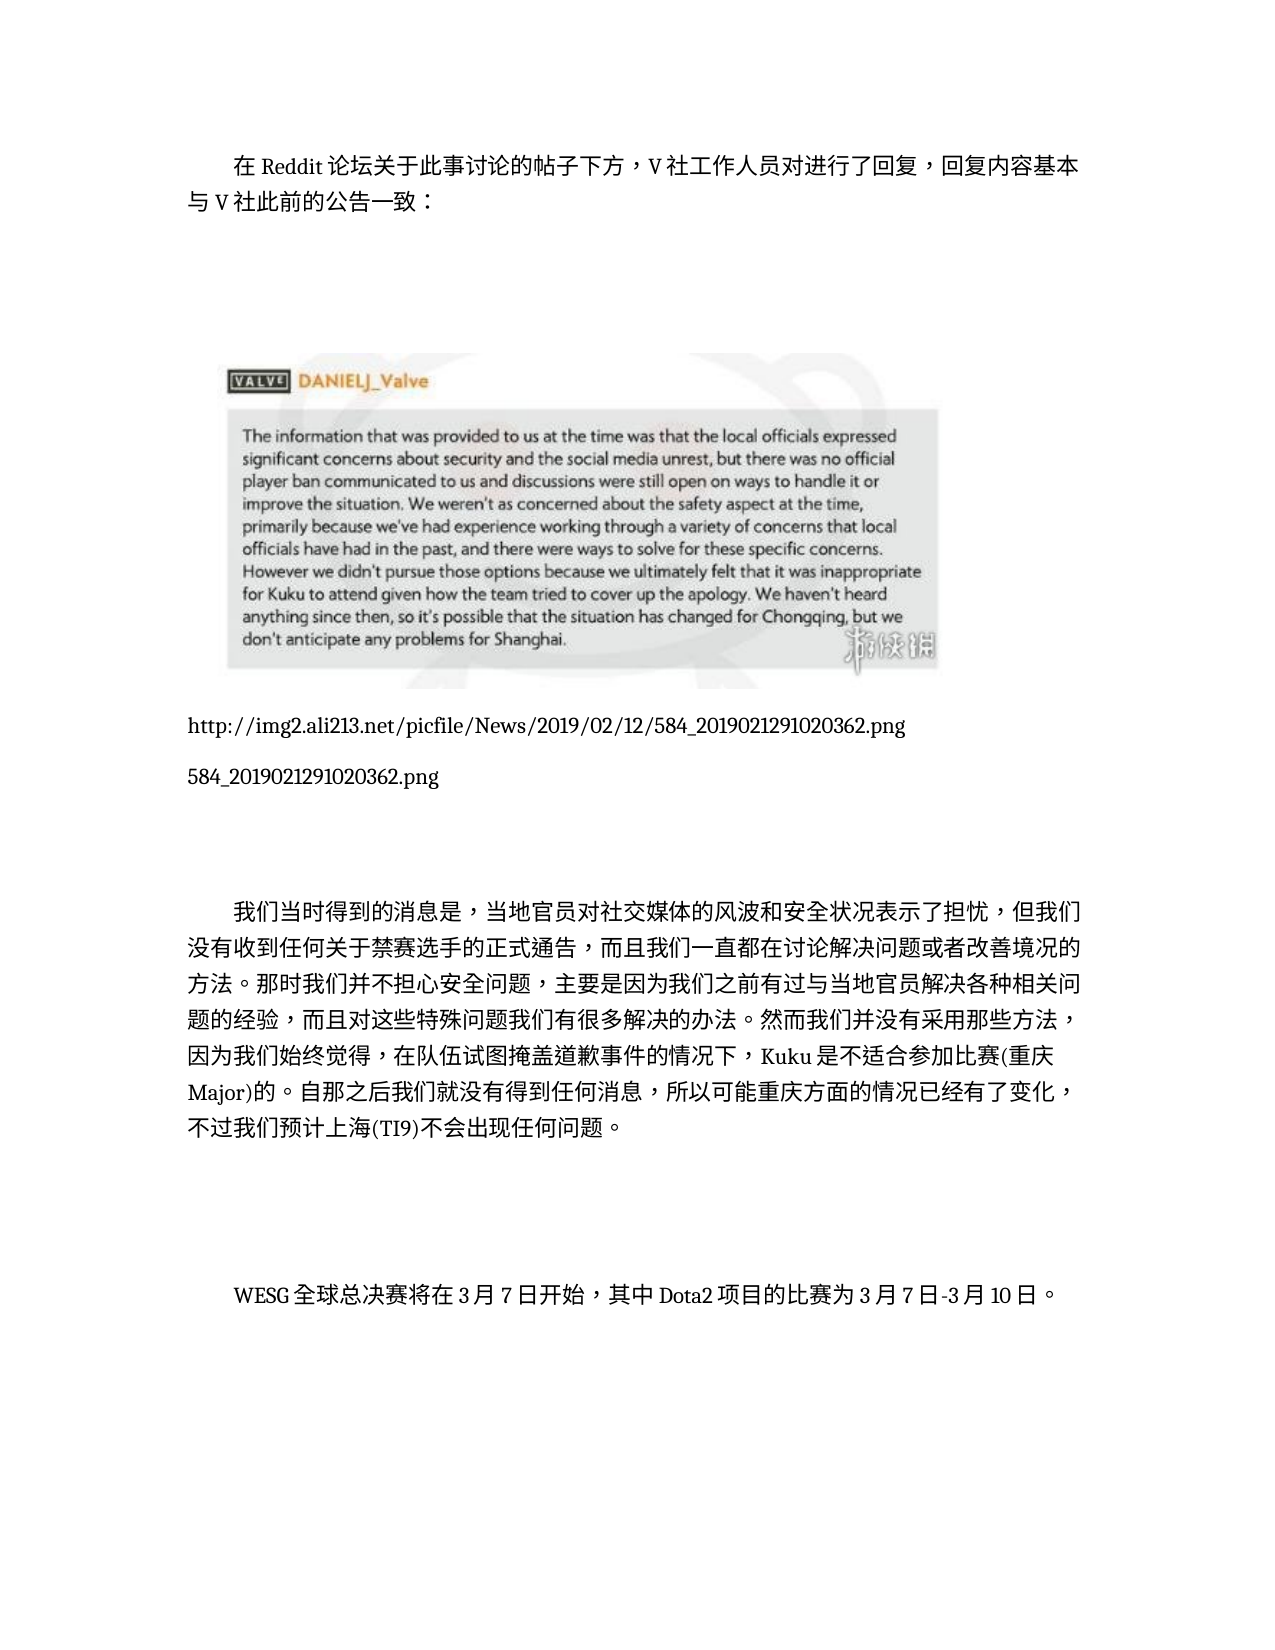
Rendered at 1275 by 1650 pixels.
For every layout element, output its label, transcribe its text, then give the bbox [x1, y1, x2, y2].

text 我们当时得到的消息是，当地官员对社交媒体的风波和安全状况表示了担忧，但我们没有收到任何关于禁赛选手的正式通告，而且我们一直都在讨论解决问题或者改善境况的方法。那时我们并不担心安全问题，主要是因为我们之前有过与当地官员解决各种相关问题的经验，而且对这些特殊问题我们有很多解决的办法。然而我们并没有采用那些方法，因为我们始终觉得，在队伍试图掩盖道歉事件的情况下，Kuku是不适合参加比赛(重庆Major)的。自那之后我们就没有得到任何消息，所以可能重庆方面的情况已经有了变化，不过我们预计上海(TI9)不会出现任何问题。 [187, 896, 1087, 1173]
text WESG全球总决赛将在3月7日开始，其中Dota2项目的比赛为3月7日-3月10日。 [187, 1279, 1087, 1341]
text http://img2.ali213.net/picfile/News/2019/02/12/584_2019021291020362.png [187, 713, 1087, 739]
picture [206, 353, 957, 689]
text 在Reddit论坛关于此事讨论的帖子下方，V社工作人员对进行了回复，回复内容基本与V社此前的公告一致： [187, 150, 1087, 247]
text 584_2019021291020362.png [187, 764, 1087, 790]
